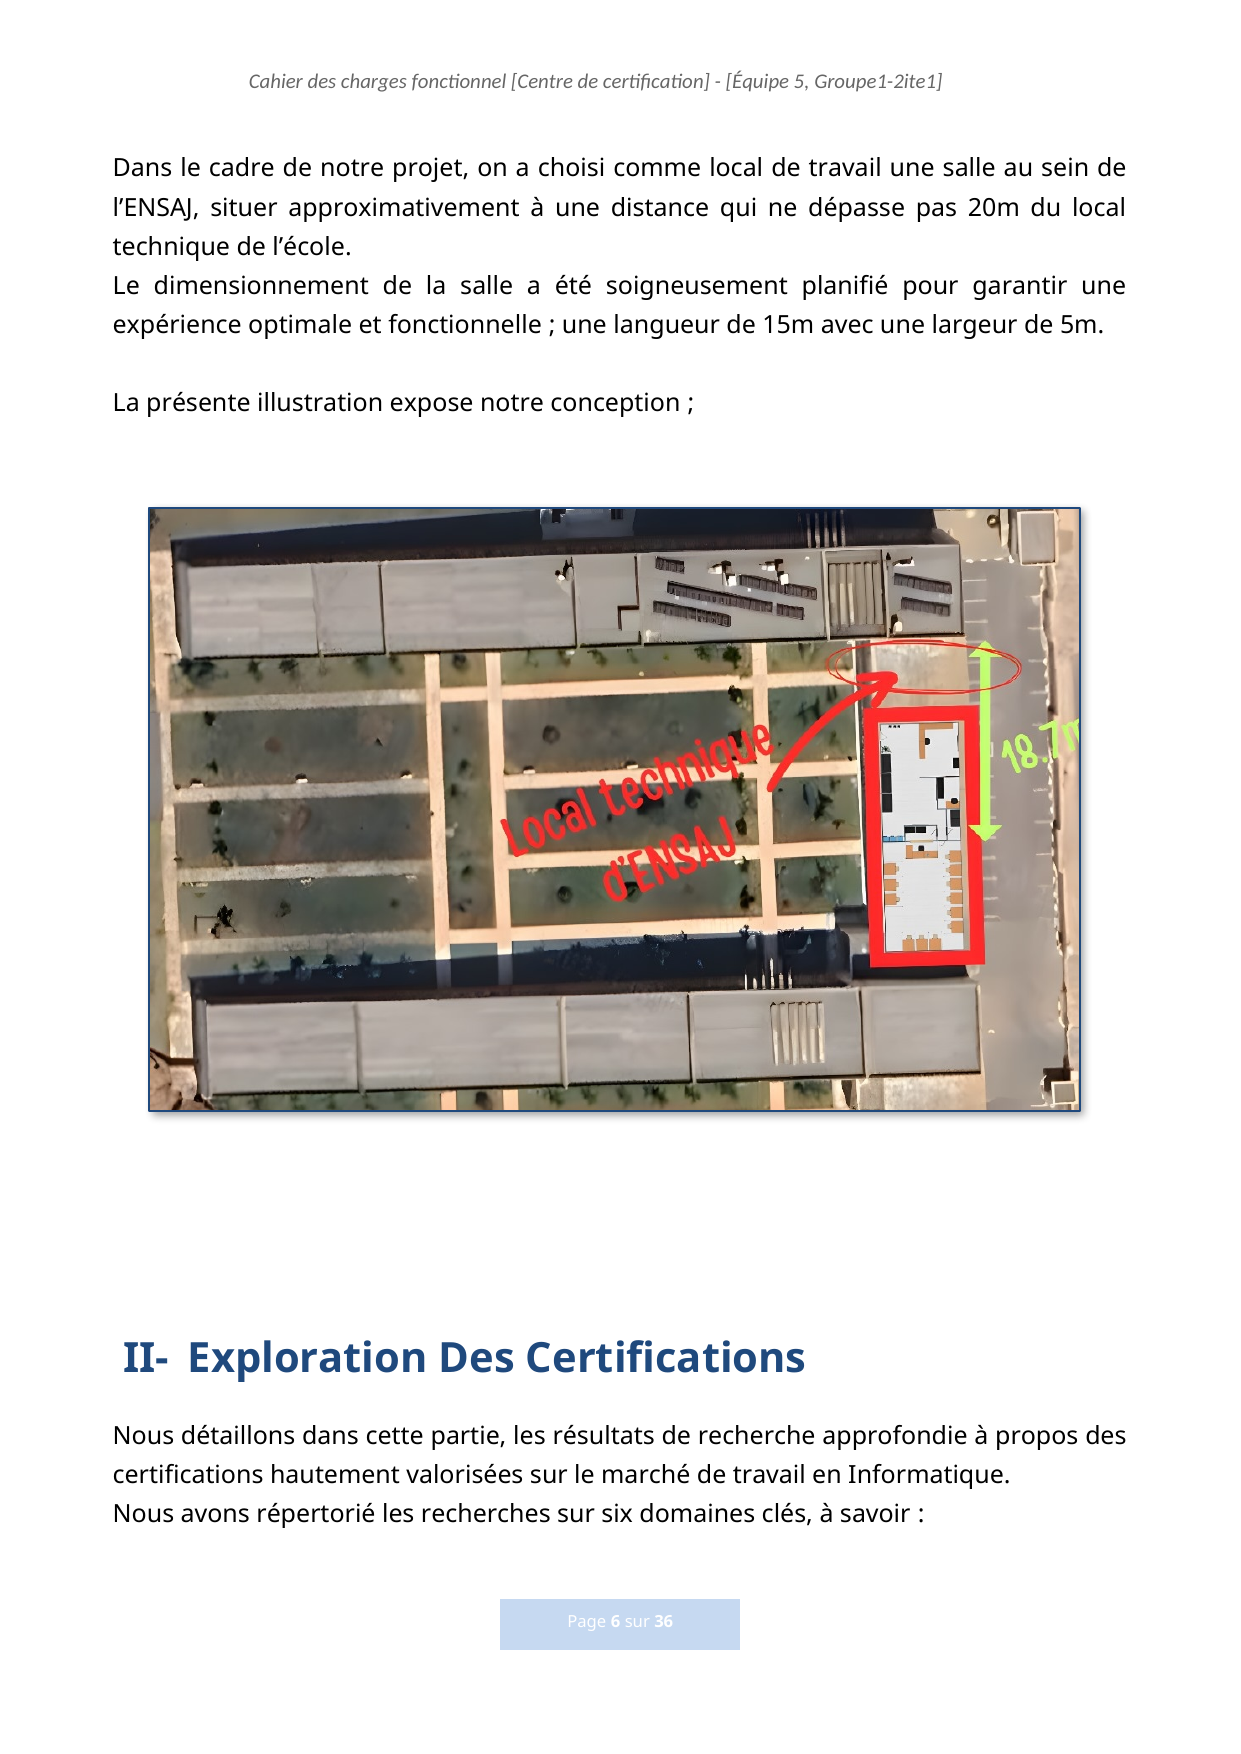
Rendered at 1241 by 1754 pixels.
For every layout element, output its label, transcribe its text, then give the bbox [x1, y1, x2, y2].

text La présente illustration expose notre conception ; [112, 385, 1128, 419]
text Nous avons répertorié les recherches sur six domaines clés, à savoir : [112, 1496, 1128, 1530]
picture [150, 509, 1079, 1110]
text Le dimensionnement de la salle a été soigneusement planifié pour garantir une expérience optimale et fonctionnelle ; une langueur de 15m avec une largeur de 5m. [112, 267, 1128, 341]
text Nous détaillons dans cette partie, les résultats de recherche approfondie à propos des certifications hautement valorisées sur le marché de travail en Informatique. [112, 1417, 1128, 1491]
subtitle Exploration Des Certifications [123, 1328, 1128, 1385]
text Dans le cadre de notre projet, on a choisi comme local de travail une salle au sein de l’ENSAJ, situer approximativement à une distance qui ne dépasse pas 20m du local technique de l’école. [112, 150, 1128, 262]
